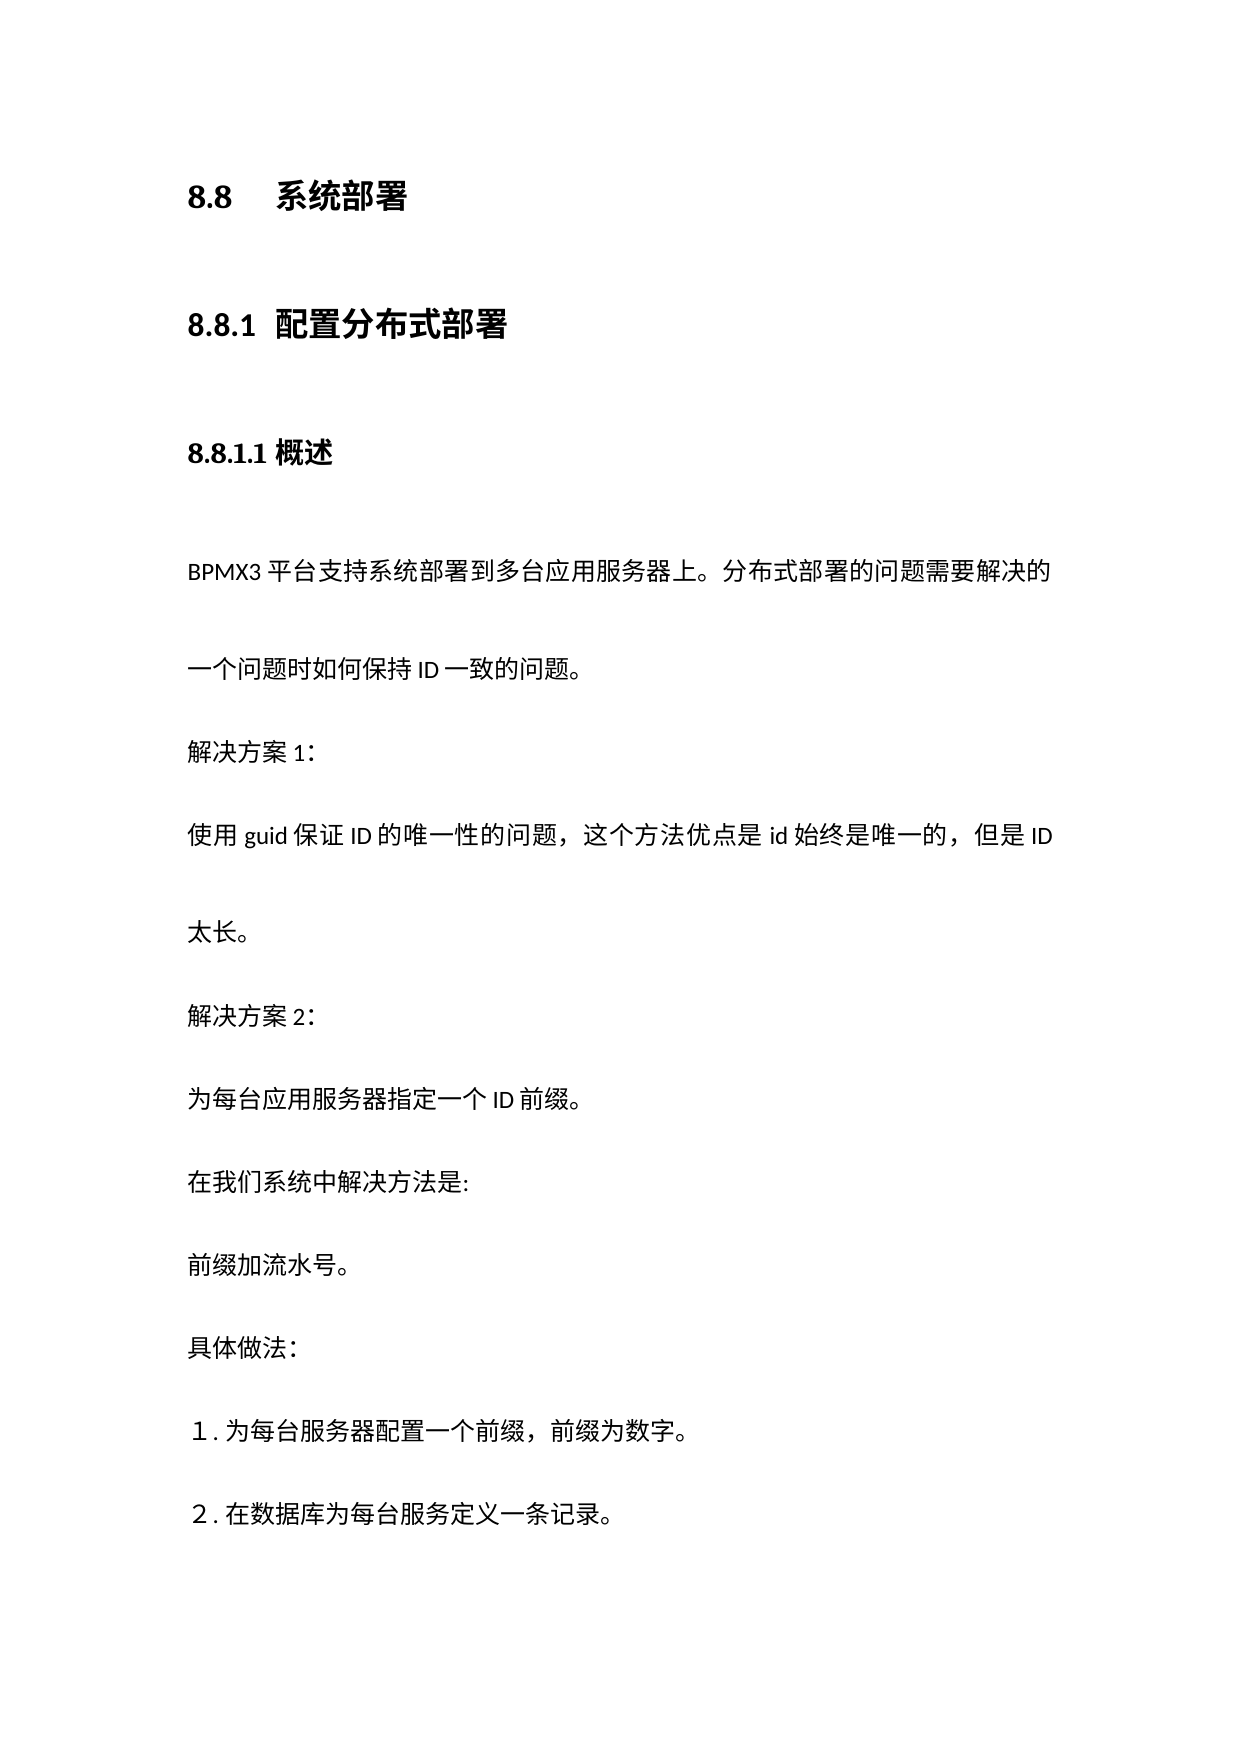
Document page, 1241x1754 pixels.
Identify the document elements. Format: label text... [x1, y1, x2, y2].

text 使用guid保证ID的唯一性的问题，这个方法优点是id始终是唯一的，但是ID太长。 [187, 801, 1053, 963]
text 解决方案2： [187, 982, 1053, 1047]
text 具体做法： [187, 1314, 1053, 1379]
text BPMX3 平台支持系统部署到多台应用服务器上。分布式部署的问题需要解决的一个问题时如何保持ID一致的问题。 [187, 537, 1053, 700]
list 为每台服务器配置一个前缀，前缀为数字。 [187, 1397, 1053, 1462]
list 在数据库为每台服务定义一条记录。 [187, 1480, 1053, 1545]
subtitle 概述 [187, 418, 1053, 483]
subtitle 系统部署 [187, 162, 1053, 227]
text 在我们系统中解决方法是: [187, 1148, 1053, 1213]
text 为每台应用服务器指定一个ID前缀。 [187, 1065, 1053, 1130]
text 前缀加流水号。 [187, 1231, 1053, 1296]
subtitle 配置分布式部署 [187, 289, 1053, 354]
text 解决方案1： [187, 718, 1053, 783]
